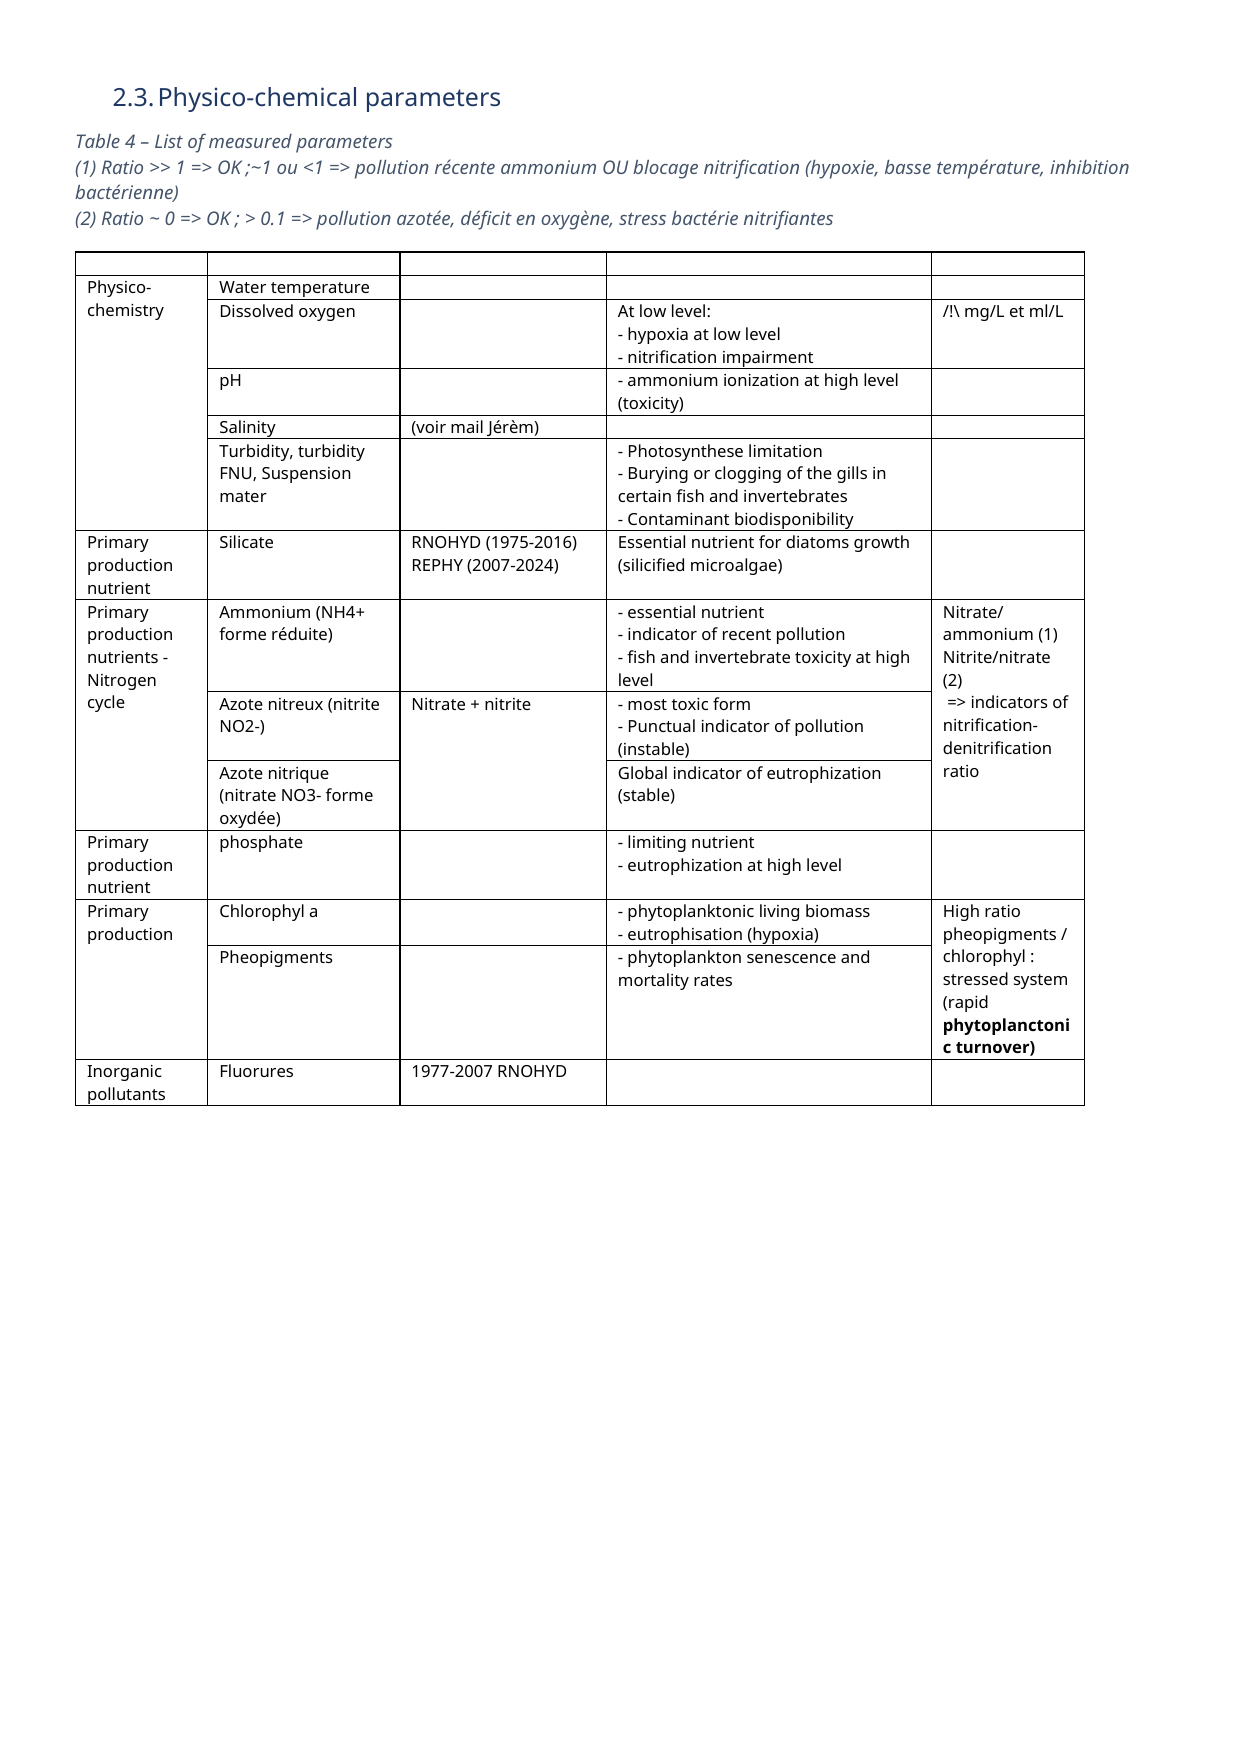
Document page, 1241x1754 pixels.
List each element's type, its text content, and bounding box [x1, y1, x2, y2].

table_cell Nitrate/ammonium (1) Nitrite/nitrate (2) => indicators of nitrification-denitrification ratio [932, 600, 1084, 829]
table_cell [401, 300, 606, 368]
table_cell - phytoplankton senescence and mortality rates [607, 946, 931, 1059]
table_cell Primary production nutrient [76, 531, 207, 599]
table_cell [401, 369, 606, 414]
table_cell [401, 439, 606, 530]
table_cell [607, 276, 931, 299]
table_cell Primary production nutrients - Nitrogen cycle [76, 600, 207, 829]
table_cell [401, 276, 606, 299]
table_cell 1977-2007 RNOHYD [401, 1060, 606, 1105]
table_cell [401, 600, 606, 691]
table_cell [607, 1060, 931, 1105]
table_cell (voir mail Jérèm) [401, 416, 606, 438]
table_cell - limiting nutrient - eutrophization at high level [607, 831, 931, 899]
table_cell Dissolved oxygen [208, 300, 399, 368]
table_cell Inorganic pollutants [76, 1060, 207, 1105]
table_cell [401, 831, 606, 899]
table_cell - essential nutrient - indicator of recent pollution - fish and invertebrate toxicity at high level [607, 600, 931, 691]
table_cell At low level: - hypoxia at low level - nitrification impairment [607, 300, 931, 368]
table_cell Fluorures [208, 1060, 399, 1105]
table_cell Salinity [208, 416, 399, 438]
table_header [607, 253, 931, 275]
table_cell [932, 831, 1084, 899]
table_header [76, 253, 207, 275]
table_cell Silicate [208, 531, 399, 599]
table_cell [401, 946, 606, 1059]
table_cell - most toxic form - Punctual indicator of pollution (instable) [607, 692, 931, 760]
table_cell Ammonium (NH4+ forme réduite) [208, 600, 399, 691]
table_cell phosphate [208, 831, 399, 899]
table_cell [401, 900, 606, 945]
table_cell [932, 369, 1084, 414]
table_cell - Photosynthese limitation - Burying or clogging of the gills in certain fish and invertebrates - Contaminant biodisponibility [607, 439, 931, 530]
table_cell RNOHYD (1975-2016) REPHY (2007-2024) [401, 531, 606, 599]
table_cell Nitrate + nitrite [401, 692, 606, 829]
table_cell [932, 276, 1084, 299]
table_cell [607, 416, 931, 438]
table_header [208, 253, 399, 275]
table_cell Essential nutrient for diatoms growth (silicified microalgae) [607, 531, 931, 599]
table_cell [932, 416, 1084, 438]
table_cell Global indicator of eutrophization (stable) [607, 761, 931, 829]
table_cell Water temperature [208, 276, 399, 299]
table_cell Turbidity, turbidity FNU, Suspension mater [208, 439, 399, 530]
table_cell Primary production nutrient [76, 831, 207, 899]
table_header [401, 253, 606, 275]
table_cell Pheopigments [208, 946, 399, 1059]
table_cell pH [208, 369, 399, 414]
table_cell - phytoplanktonic living biomass - eutrophisation (hypoxia) [607, 900, 931, 945]
table_cell Azote nitrique (nitrate NO3- forme oxydée) [208, 761, 399, 829]
table_cell High ratio pheopigments / chlorophyl : stressed system (rapid phytoplanctonic turnover) [932, 900, 1084, 1059]
subtitle Physico-chemical parameters [112, 79, 1165, 113]
table_cell Azote nitreux (nitrite NO2-) [208, 692, 399, 760]
table_cell [932, 439, 1084, 530]
table_cell Physico-chemistry [76, 276, 207, 530]
table_cell [932, 1060, 1084, 1105]
table_header [932, 253, 1084, 275]
table_cell Chlorophyl a [208, 900, 399, 945]
table_cell [932, 531, 1084, 599]
table_cell - ammonium ionization at high level (toxicity) [607, 369, 931, 414]
table_cell /!\ mg/L et ml/L [932, 300, 1084, 368]
table_cell Primary production [76, 900, 207, 1059]
